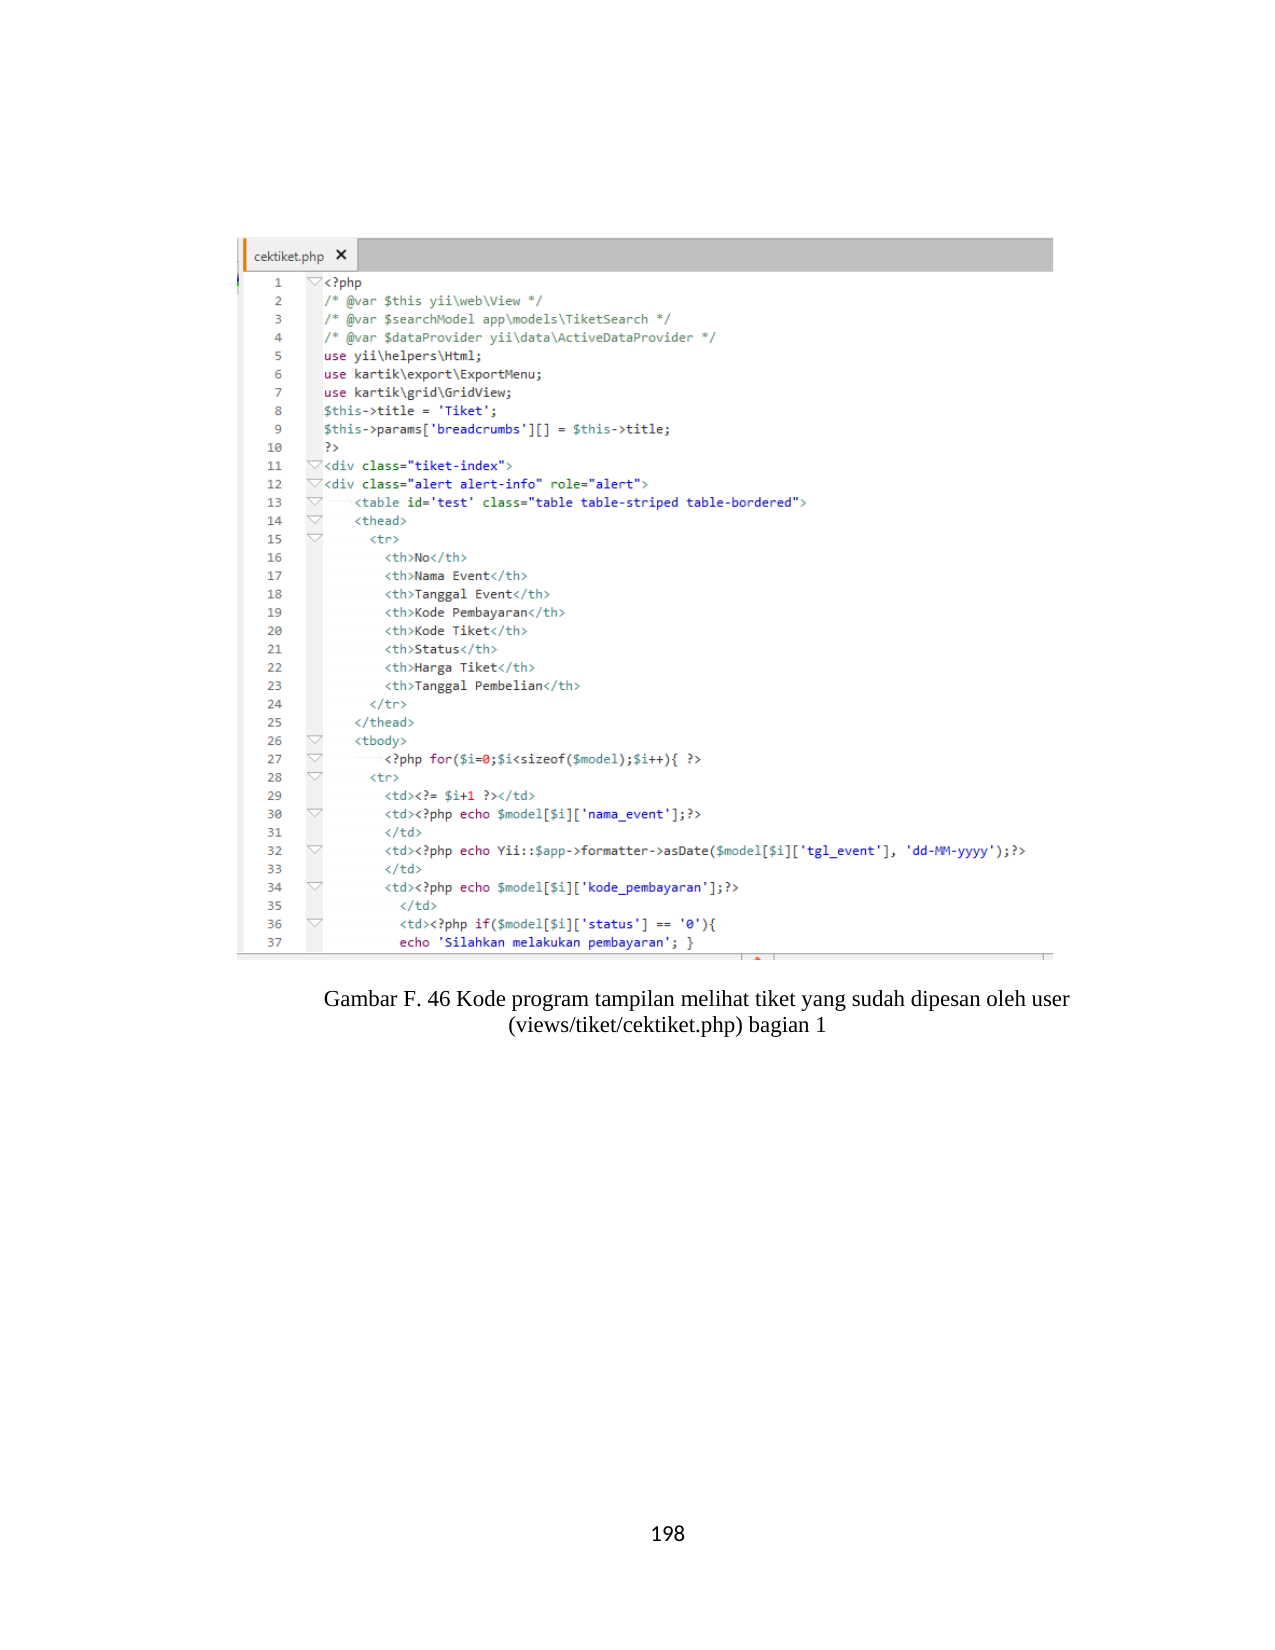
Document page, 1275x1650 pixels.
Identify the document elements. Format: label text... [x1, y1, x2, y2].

picture [237, 237, 1054, 960]
